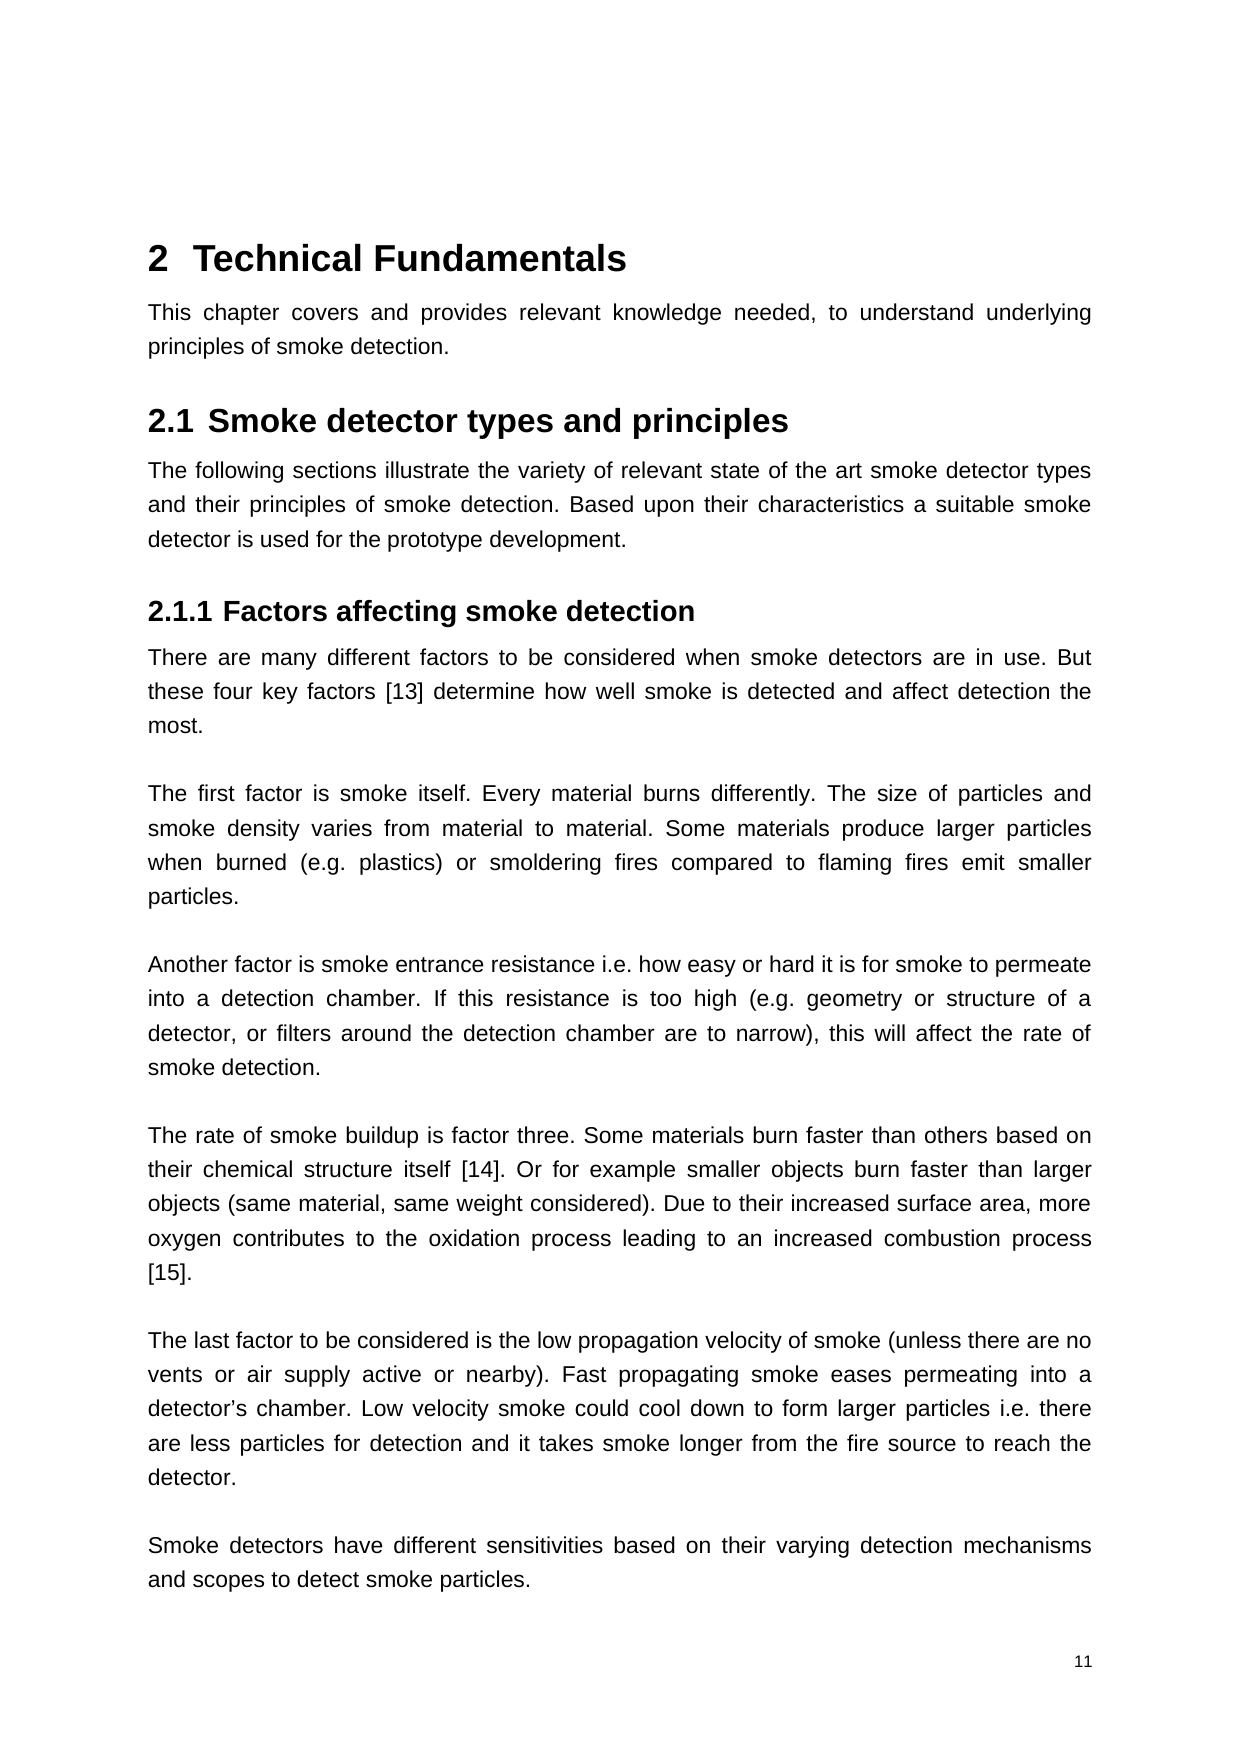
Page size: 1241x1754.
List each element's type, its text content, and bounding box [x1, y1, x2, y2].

subtitle Technical Fundamentals [148, 236, 1092, 279]
text Smoke detectors have different sensitivities based on their varying detection mechanisms and scopes to detect smoke particles. [148, 1532, 1092, 1592]
text The last factor to be considered is the low propagation velocity of smoke (unless there are no vents or air supply active or nearby). Fast propagating smoke eases permeating into a detector’s chamber. Low velocity smoke could cool down to form larger particles i.e. there are less particles for detection and it takes smoke longer from the fire source to reach the detector. [148, 1327, 1092, 1490]
text Another factor is smoke entrance resistance i.e. how easy or hard it is for smoke to permeate into a detection chamber. If this resistance is too high (e.g. geometry or structure of a detector, or filters around the detection chamber are to narrow), this will affect the rate of smoke detection. [148, 951, 1092, 1080]
text There are many different factors to be considered when smoke detectors are in use. But these four key factors determine how well smoke is detected and affect detection the most. [148, 644, 1092, 738]
text The rate of smoke buildup is factor three. Some materials burn faster than others based on their chemical structure itself . Or for example smaller objects burn faster than larger objects (same material, same weight considered). Due to their increased surface area, more oxygen contributes to the oxidation process leading to an increased combustion process . [148, 1122, 1092, 1285]
subtitle Factors affecting smoke detection [148, 594, 1092, 627]
text The following sections illustrate the variety of relevant state of the art smoke detector types and their principles of smoke detection. Based upon their characteristics a suitable smoke detector is used for the prototype development. [148, 457, 1092, 552]
text This chapter covers and provides relevant knowledge needed, to understand underlying principles of smoke detection. [148, 298, 1092, 359]
subtitle Smoke detector types and principles [148, 401, 1092, 439]
text The first factor is smoke itself. Every material burns differently. The size of particles and smoke density varies from material to material. Some materials produce larger particles when burned (e.g. plastics) or smoldering fires compared to flaming fires emit smaller particles. [148, 780, 1092, 909]
